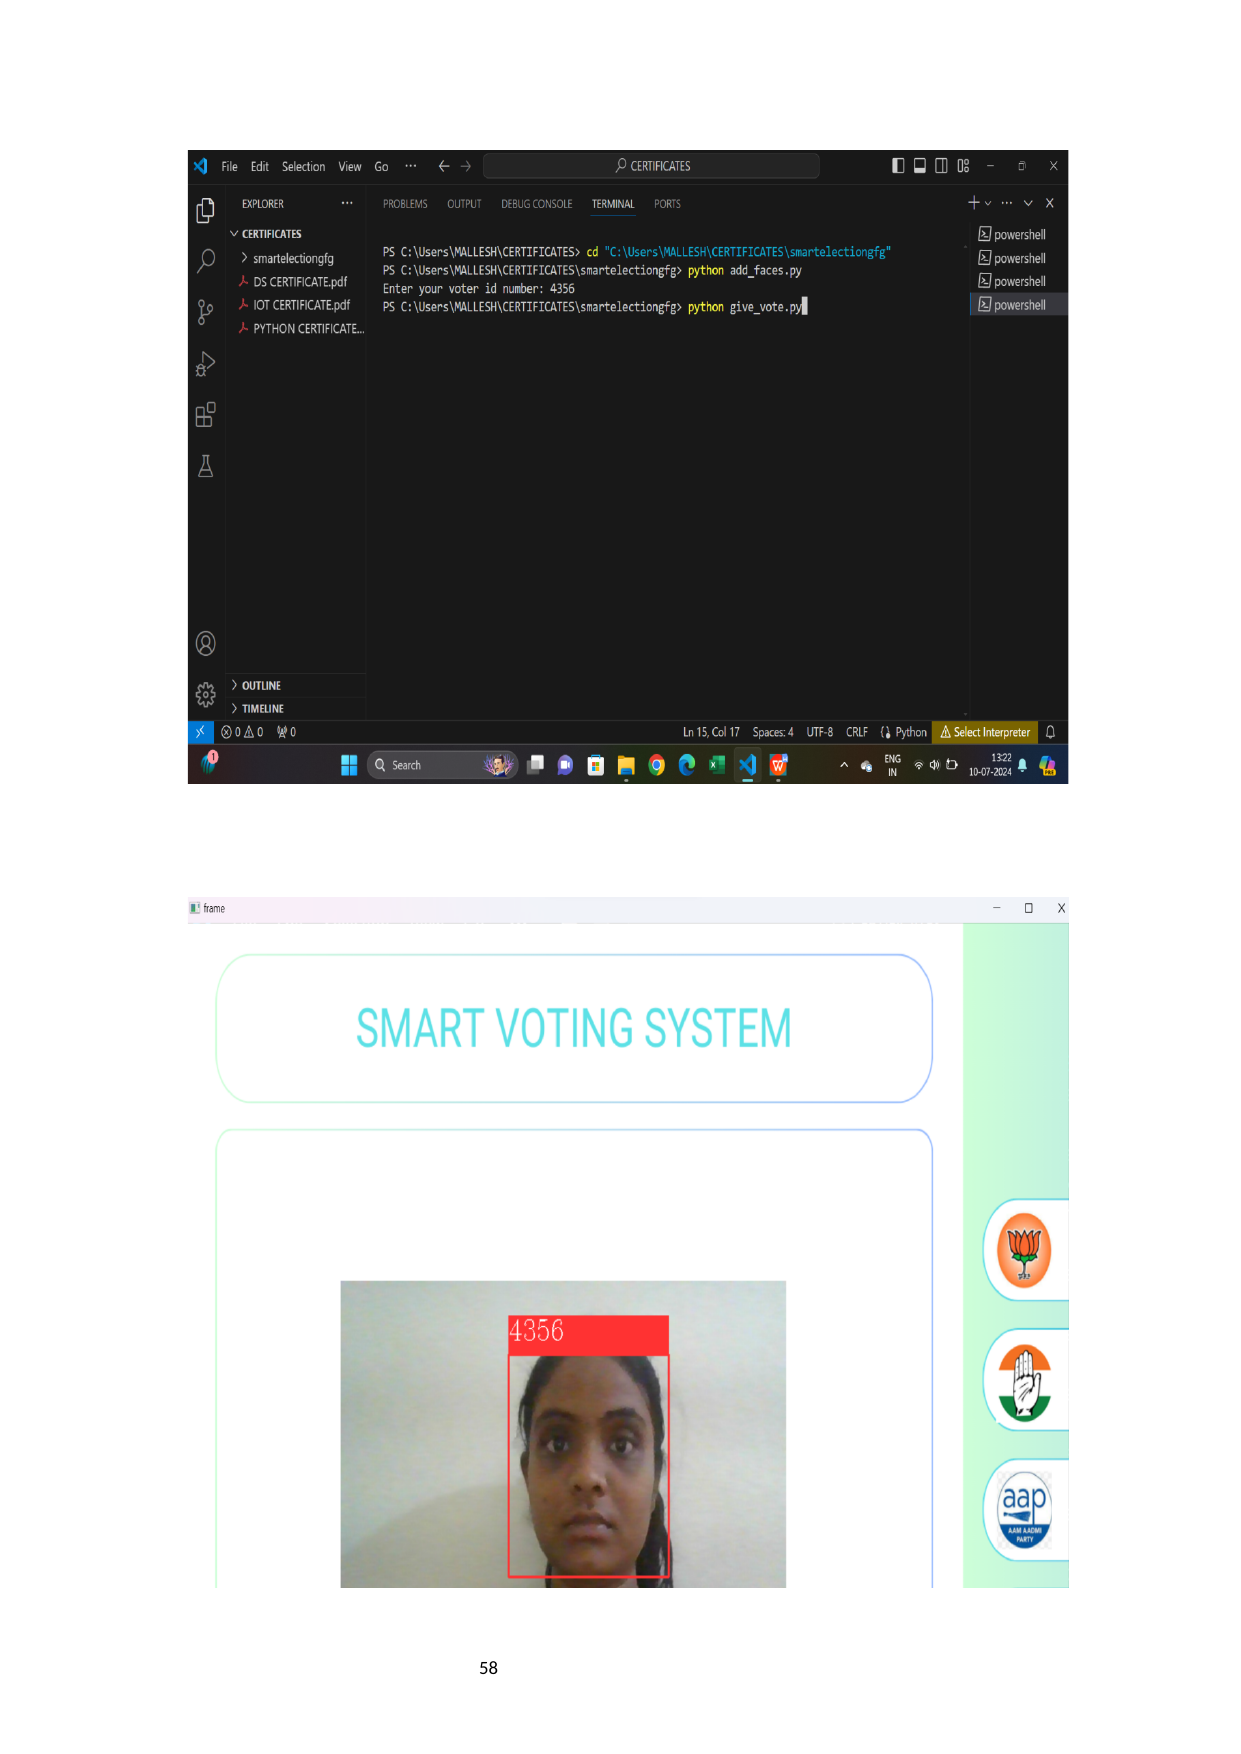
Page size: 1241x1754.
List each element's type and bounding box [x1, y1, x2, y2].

picture [187, 897, 1069, 1588]
picture [187, 150, 1069, 784]
